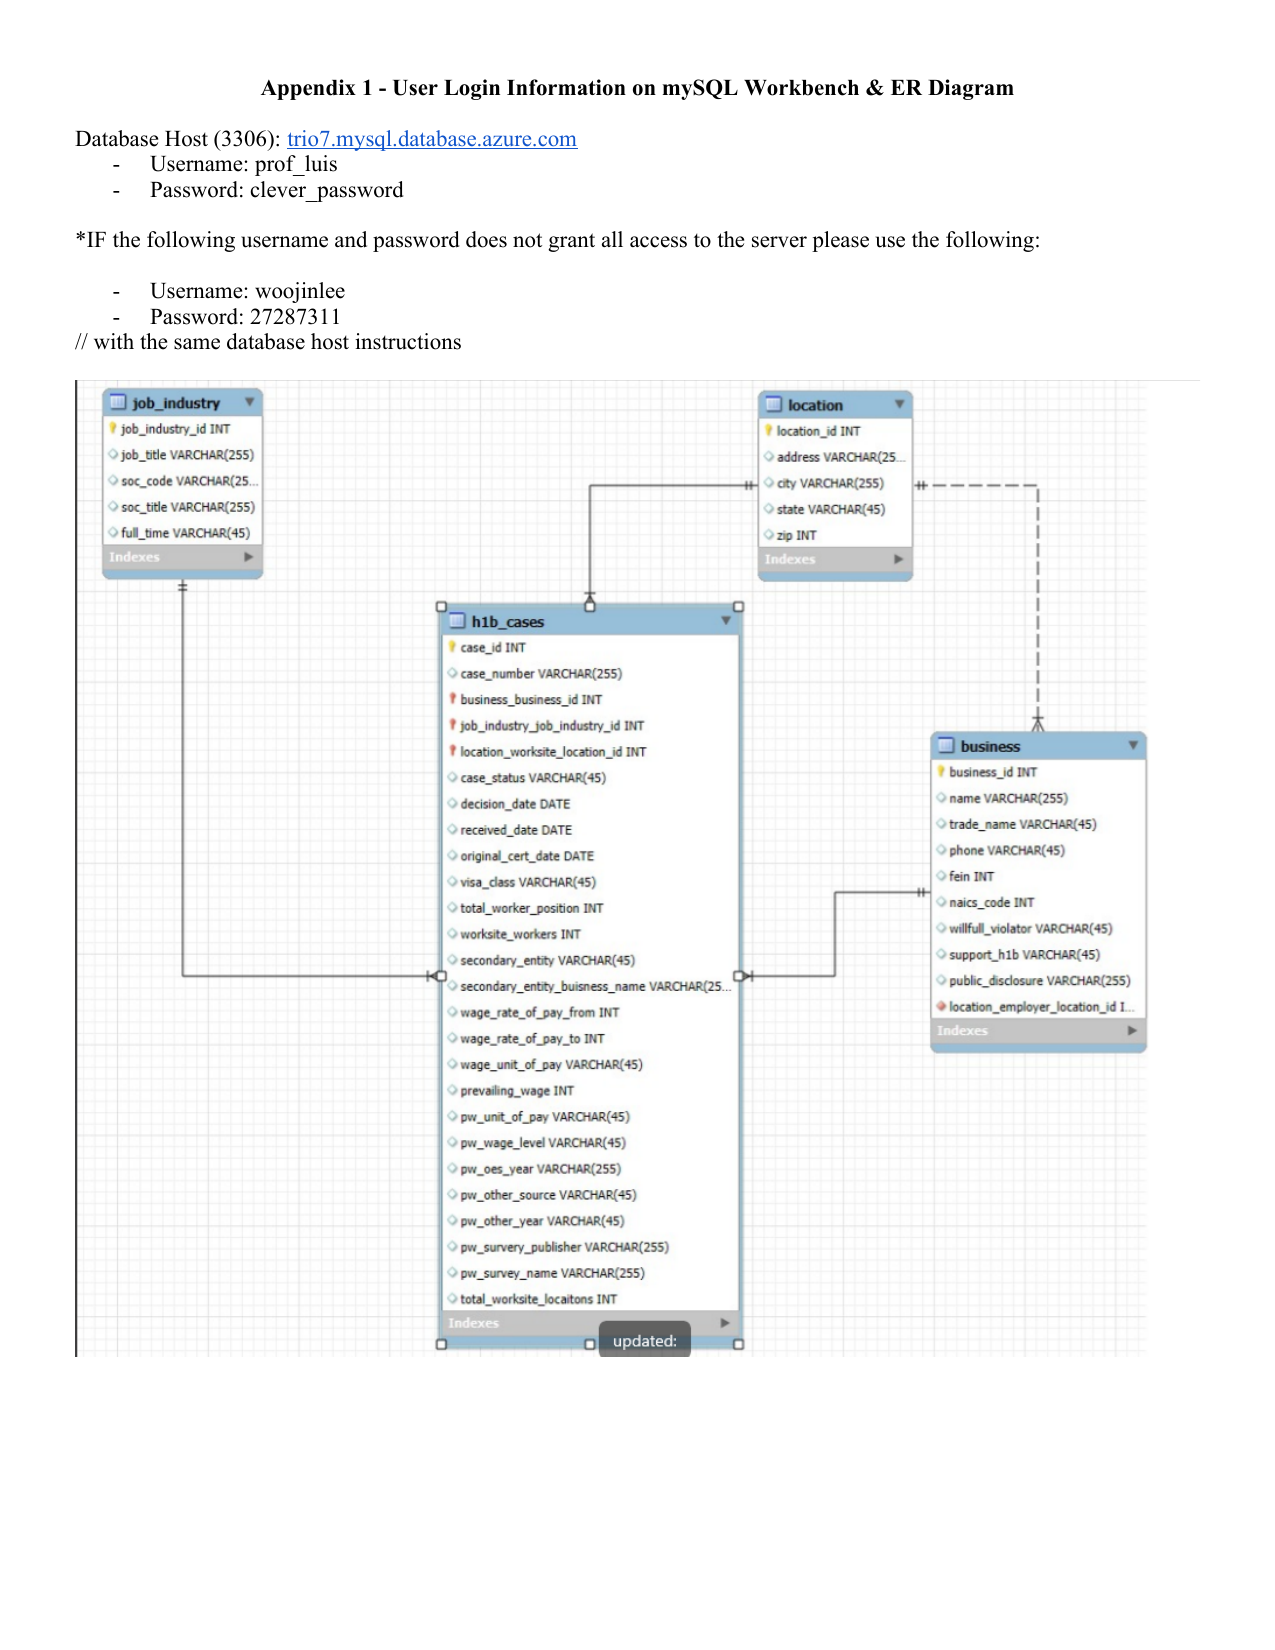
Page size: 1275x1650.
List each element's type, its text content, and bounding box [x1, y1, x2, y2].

list Username: prof_luis [112, 151, 1200, 177]
list Username: woojinlee [112, 278, 1200, 304]
picture [75, 380, 1200, 1357]
list Password: clever_password [112, 177, 1200, 202]
text Appendix 1 - User Login Information on mySQL Workbench & ER Diagram [75, 75, 1200, 100]
text *IF the following username and password does not grant all access to the server please use the following: [75, 227, 1200, 253]
text Database Host (3306): trio7.mysql.database.azure.com [75, 126, 1200, 151]
text // with the same database host instructions [75, 329, 1200, 354]
list Password: 27287311 [112, 304, 1200, 329]
